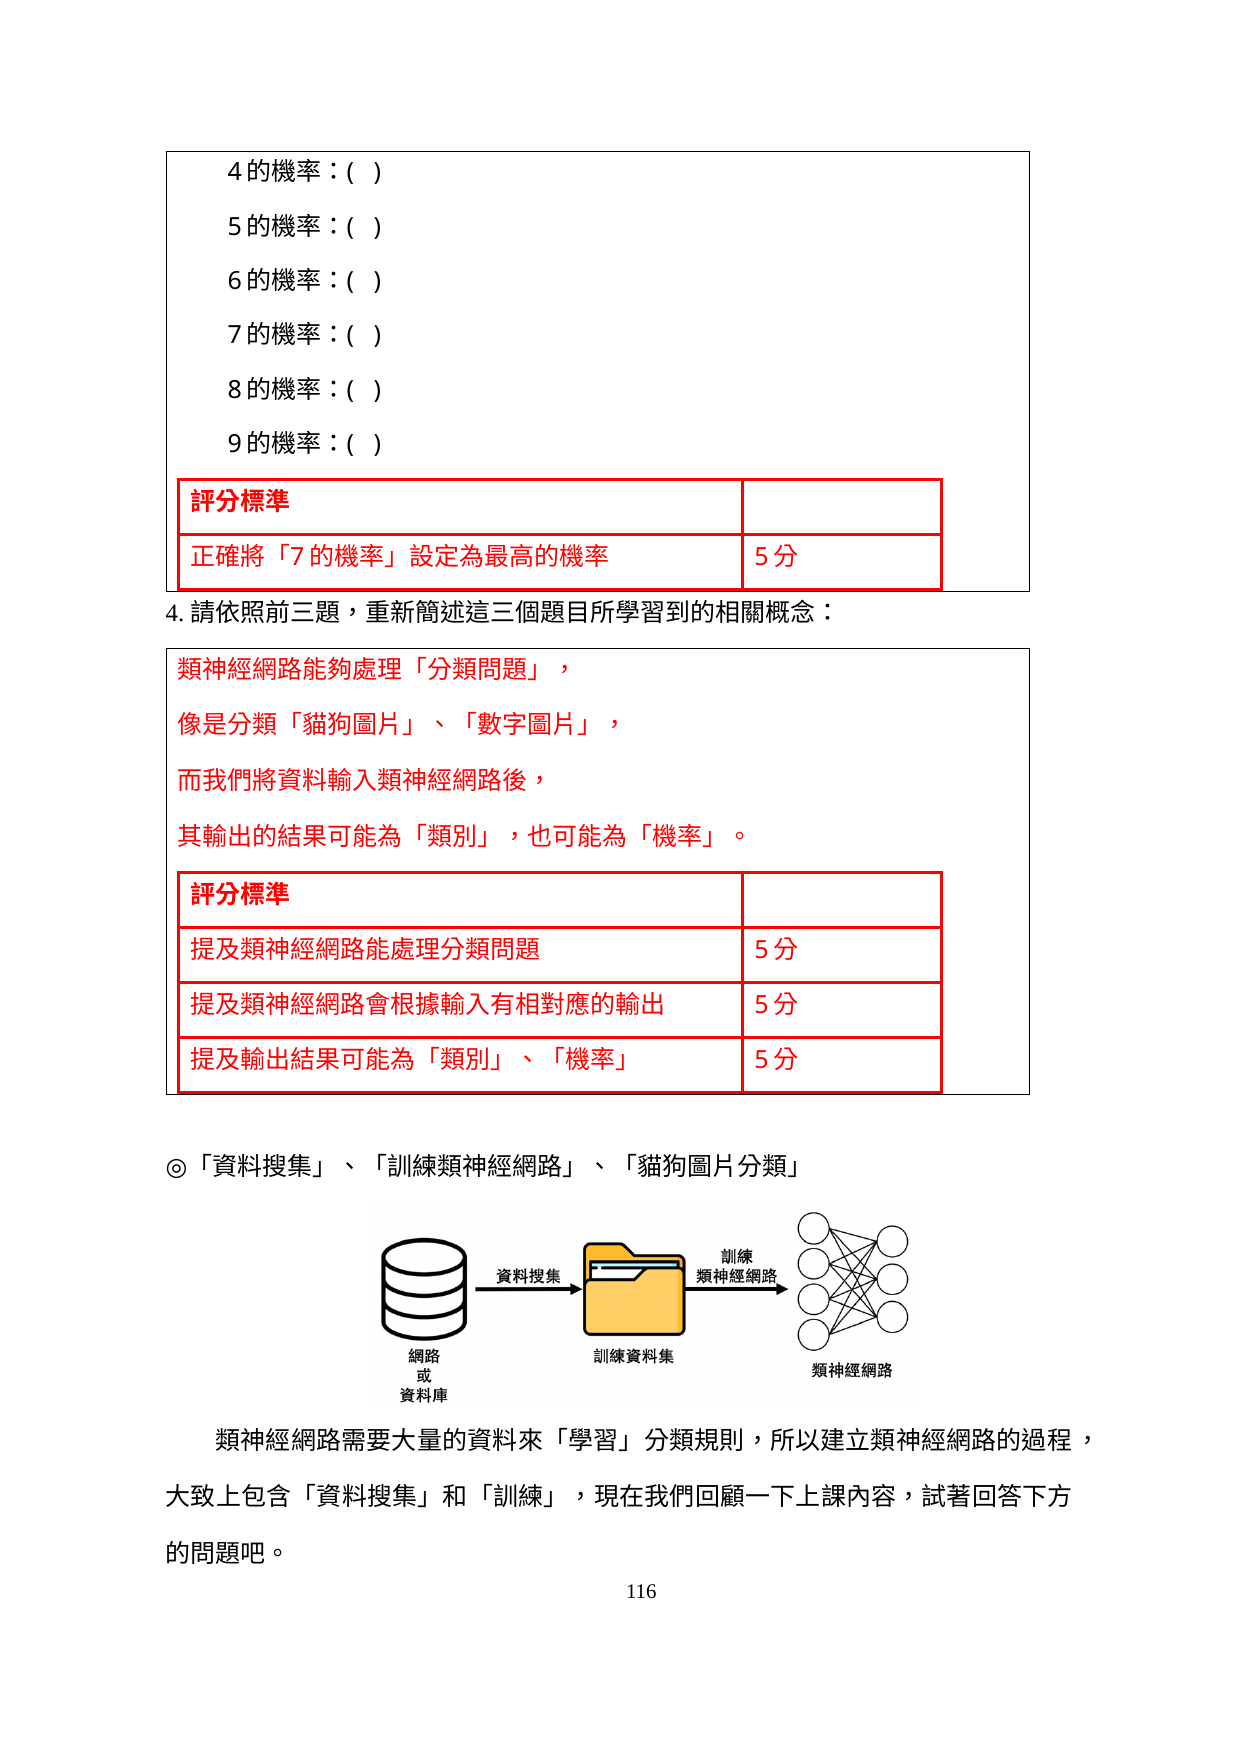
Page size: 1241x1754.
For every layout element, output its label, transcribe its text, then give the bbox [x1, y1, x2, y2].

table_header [167, 152, 1029, 591]
picture [372, 1200, 919, 1406]
text ◎「資料搜集」、「訓練類神經網路」、「貓狗圖片分類」 [165, 1146, 1075, 1182]
text 類神經網路需要大量的資料來「學習」分類規則，所以建立類神經網路的過程，大致上包含「資料搜集」和「訓練」，現在我們回顧一下上課內容，試著回答下方的問題吧。 [165, 1420, 1075, 1570]
text 4. 請依照前三題，重新簡述這三個題目所學習到的相關概念： [165, 592, 1075, 629]
table_header 類神經網路能夠處理「分類問題」， 像是分類「貓狗圖片」、「數字圖片」， 而我們將資料輸入類神經網路後， 其輸出的結果可能為「類別」，也可能為「機率」。 [167, 649, 1029, 1094]
